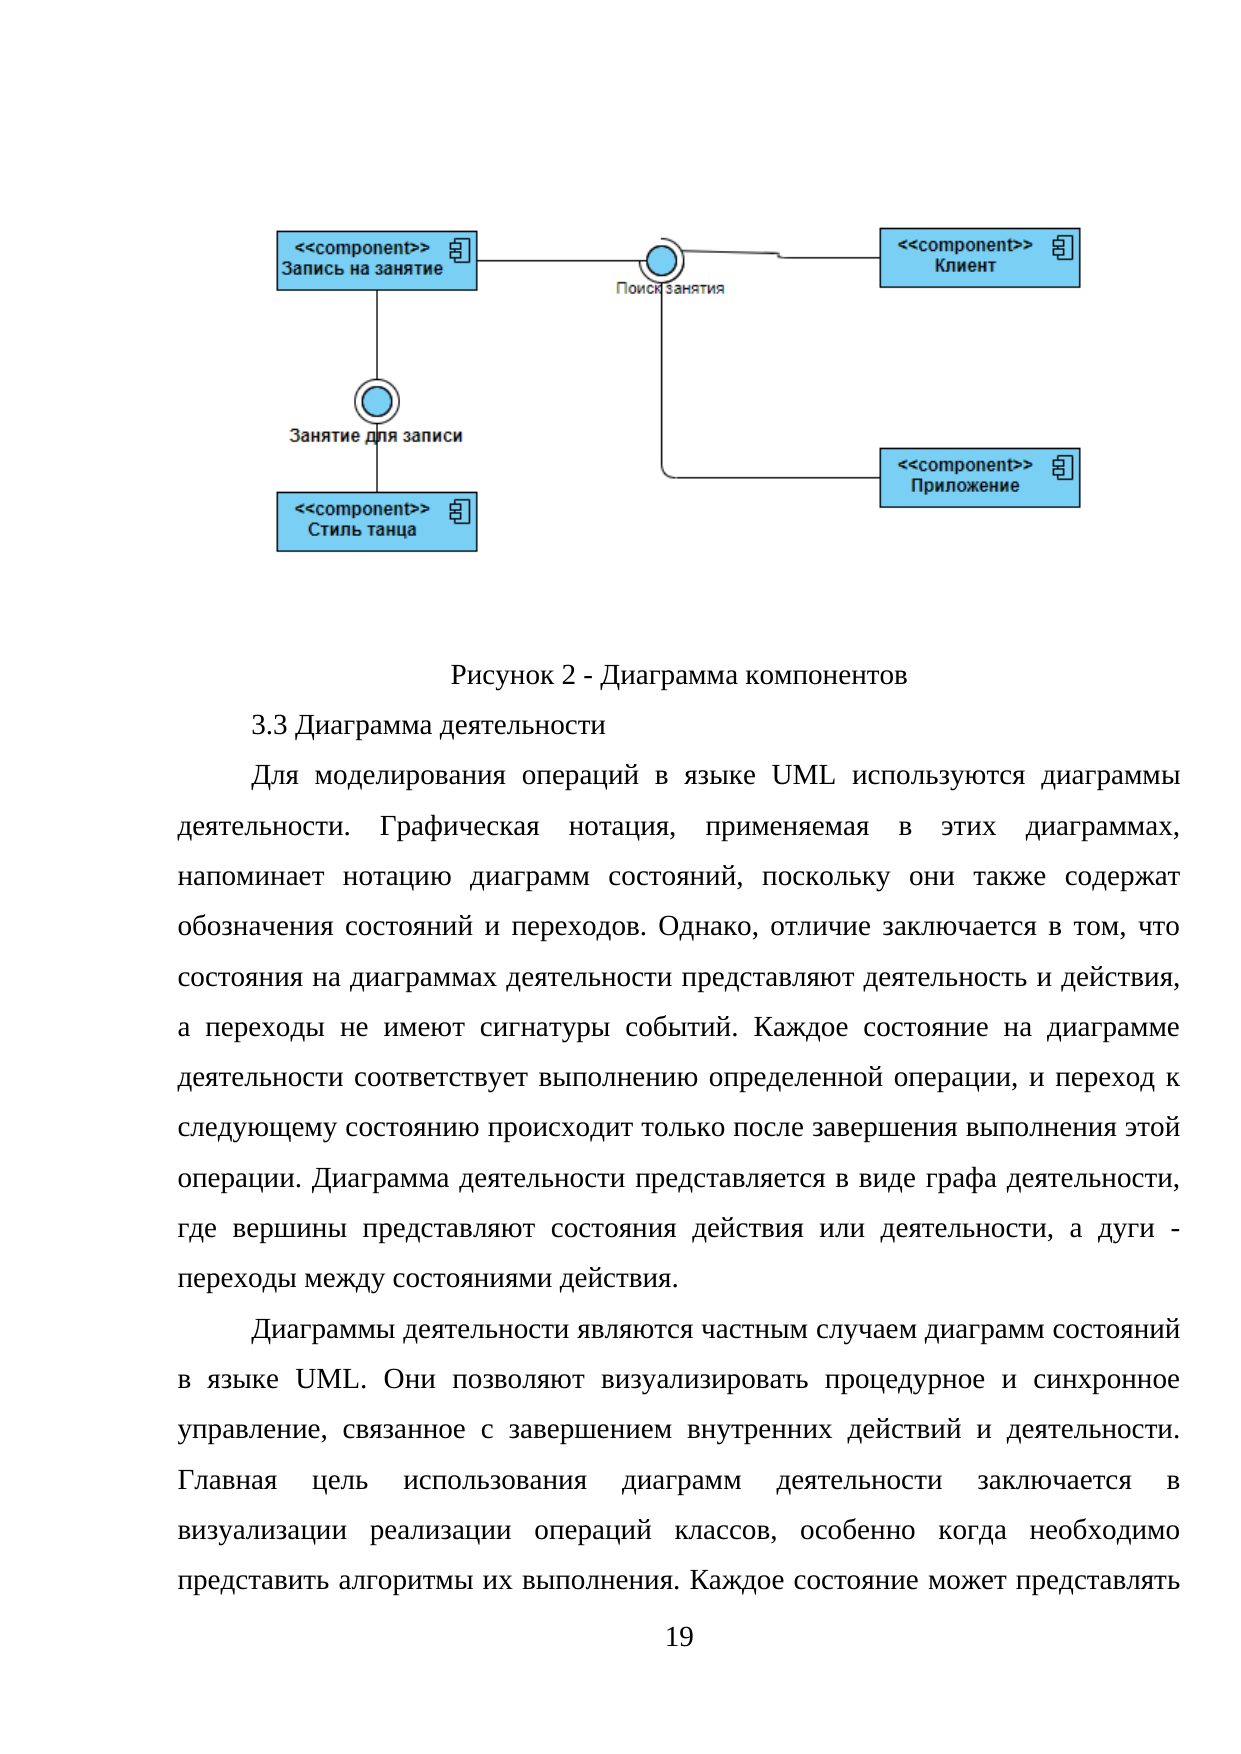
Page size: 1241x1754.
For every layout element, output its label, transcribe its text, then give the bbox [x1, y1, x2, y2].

text Рисунок 2 - Диаграмма компонентов [177, 657, 1181, 690]
picture [177, 118, 1182, 643]
subtitle 3.3 Диаграмма деятельности [177, 707, 1181, 741]
text Для моделирования операций в языке UML используются диаграммы деятельности. Графическая нотация, применяемая в этих диаграммах, напоминает нотацию диаграмм состояний, поскольку они также содержат обозначения состояний и переходов. Однако, отличие заключается в том, что состояния на диаграммах деятельности представляют деятельность и действия, а переходы не имеют сигнатуры событий. Каждое состояние на диаграмме деятельности соответствует выполнению определенной операции, и переход к следующему состоянию происходит только после завершения выполнения этой операции. Диаграмма деятельности представляется в виде графа деятельности, где вершины представляют состояния действия или деятельности, а дуги - переходы между состояниями действия. [177, 757, 1181, 1294]
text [177, 1311, 1181, 1596]
